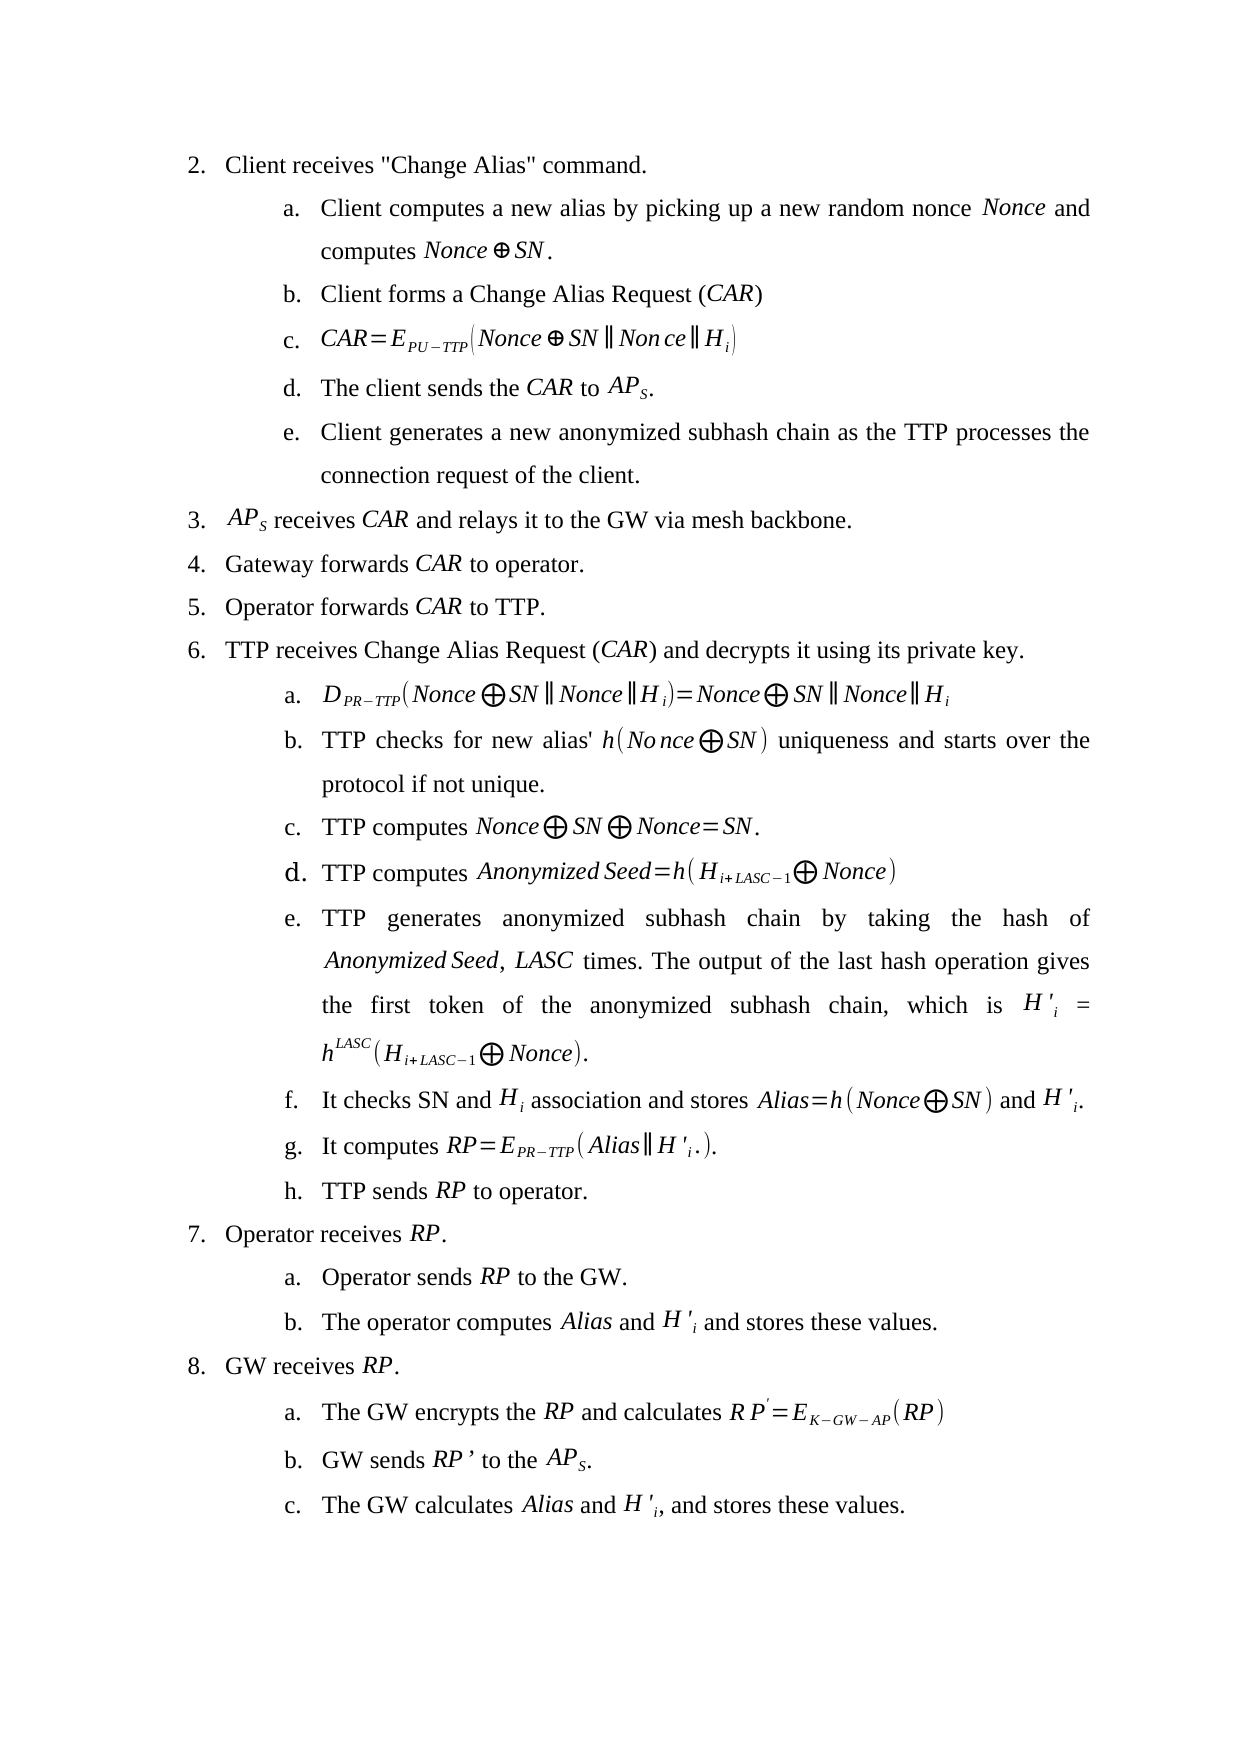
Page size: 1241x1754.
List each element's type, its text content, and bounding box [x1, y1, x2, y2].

list receives and relays it to the GW via mesh backbone. [187, 503, 1090, 535]
list TTP sends to operator. [284, 1176, 1090, 1205]
list TTP computes [284, 856, 1090, 888]
list Operator receives . [187, 1219, 1090, 1248]
list The GW calculates and , and stores these values. [284, 1489, 1090, 1521]
list The client sends the to . [283, 372, 1090, 403]
list Operator forwards to TTP. [187, 592, 1090, 621]
list Client computes a new alias by picking up a new random nonce and computes . [283, 193, 1090, 265]
list The operator computes and and stores these values. [284, 1305, 1090, 1337]
list Client generates a new anonymized subhash chain as the TTP processes the connection request of the client. [283, 417, 1090, 489]
list GW receives . [187, 1351, 1090, 1380]
list GW sends to the . [284, 1443, 1090, 1475]
list TTP checks for new alias' uniqueness and starts over the protocol if not unique. [284, 725, 1090, 798]
list It computes . [284, 1130, 1090, 1162]
list Client forms a Change Alias Request () [283, 279, 1090, 308]
list TTP receives Change Alias Request () and decrypts it using its private key. [187, 636, 1090, 664]
list Operator sends to the GW. [284, 1262, 1090, 1291]
list Gateway forwards to operator. [187, 549, 1090, 578]
list TTP generates anonymized subhash chain by taking the hash of , times. The output of the last hash operation gives the first token of the anonymized subhash chain, which is = . [284, 903, 1090, 1069]
list It checks SN and association and stores and . [284, 1084, 1090, 1115]
list Client receives "Change Alias" command. [187, 150, 1090, 179]
list The GW encrypts the and calculates [284, 1394, 1090, 1429]
list TTP computes . [284, 812, 1090, 841]
